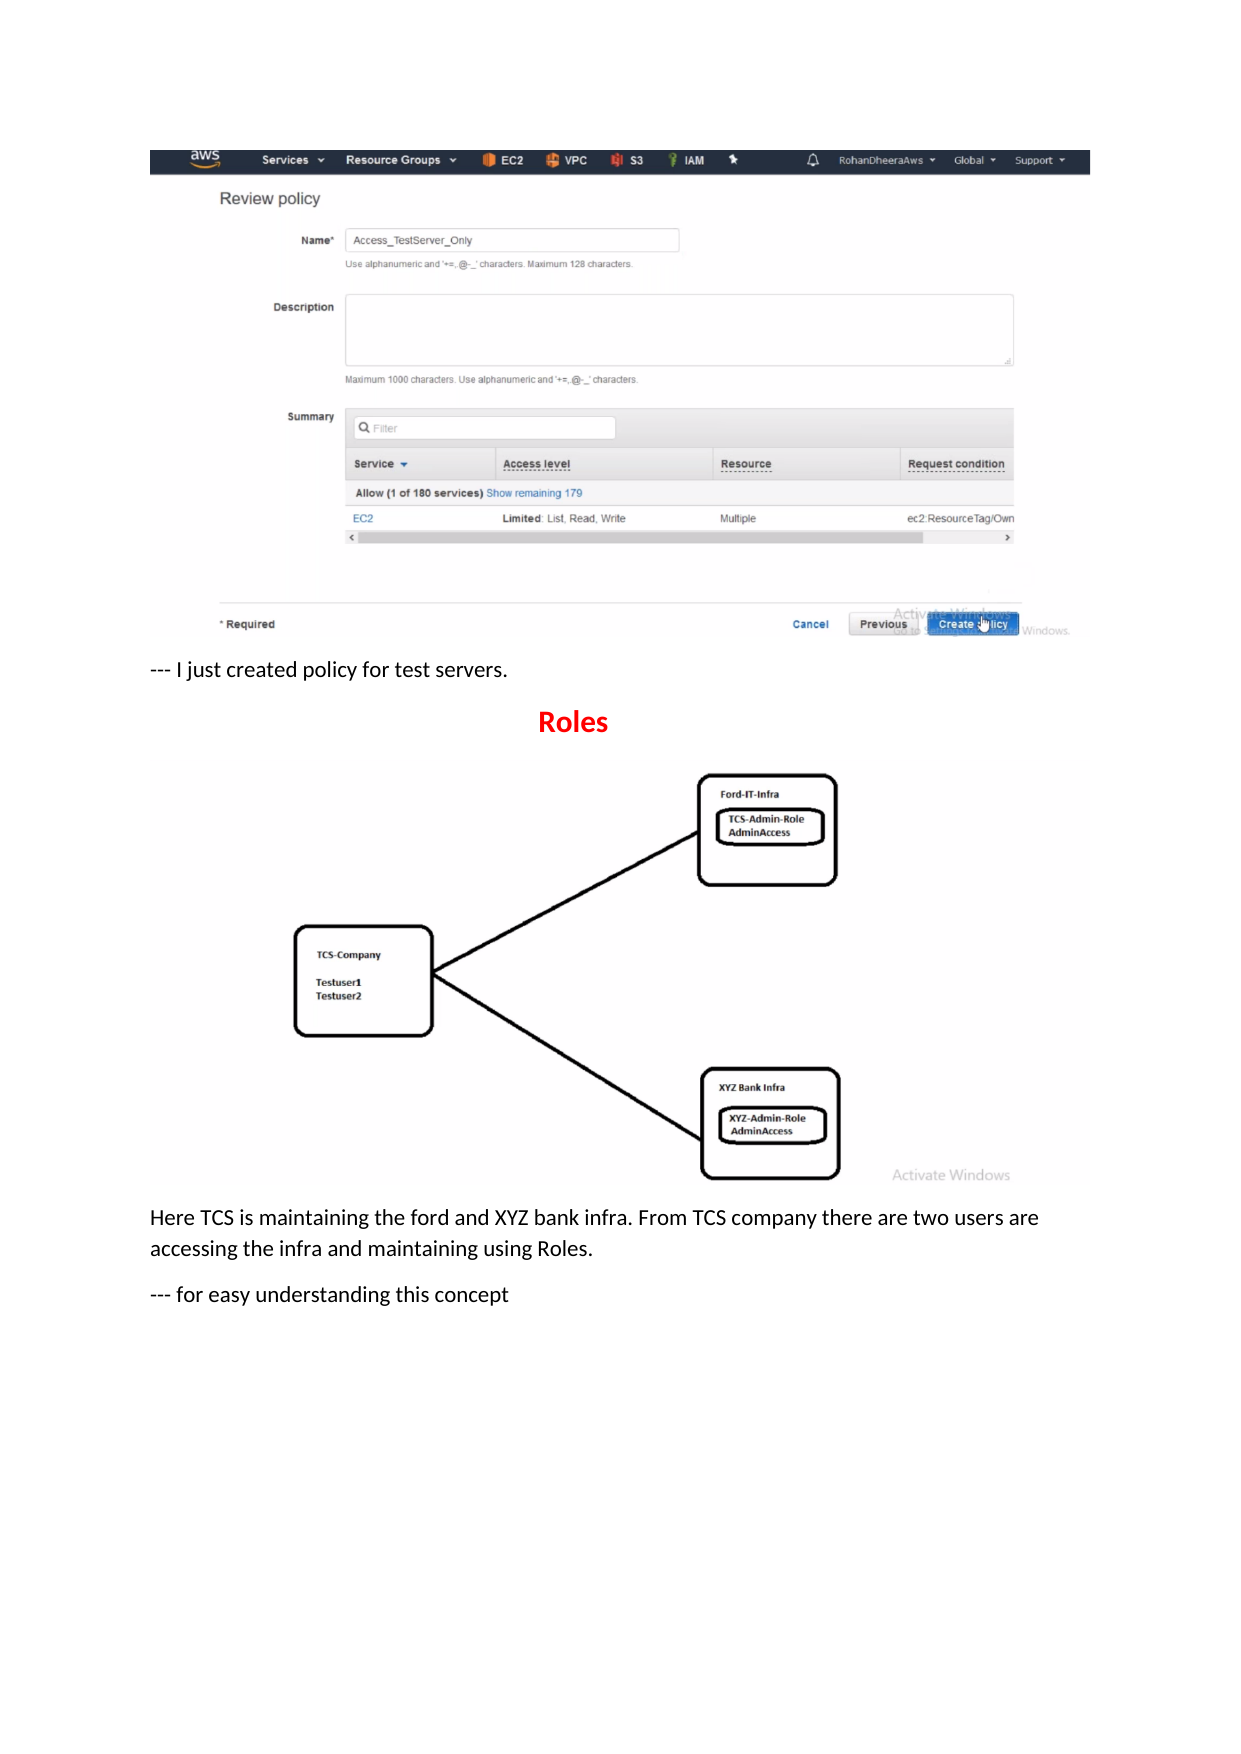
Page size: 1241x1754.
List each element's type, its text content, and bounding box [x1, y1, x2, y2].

picture [150, 150, 1091, 637]
text --- for easy understanding this concept [150, 1281, 1090, 1308]
text --- I just created policy for test servers. [150, 656, 1090, 684]
picture [150, 760, 1091, 1185]
text Roles [150, 702, 1090, 741]
text Here TCS is maintaining the ford and XYZ bank infra. From TCS company there are two users are accessing the infra and maintaining using Roles. [150, 1203, 1090, 1262]
